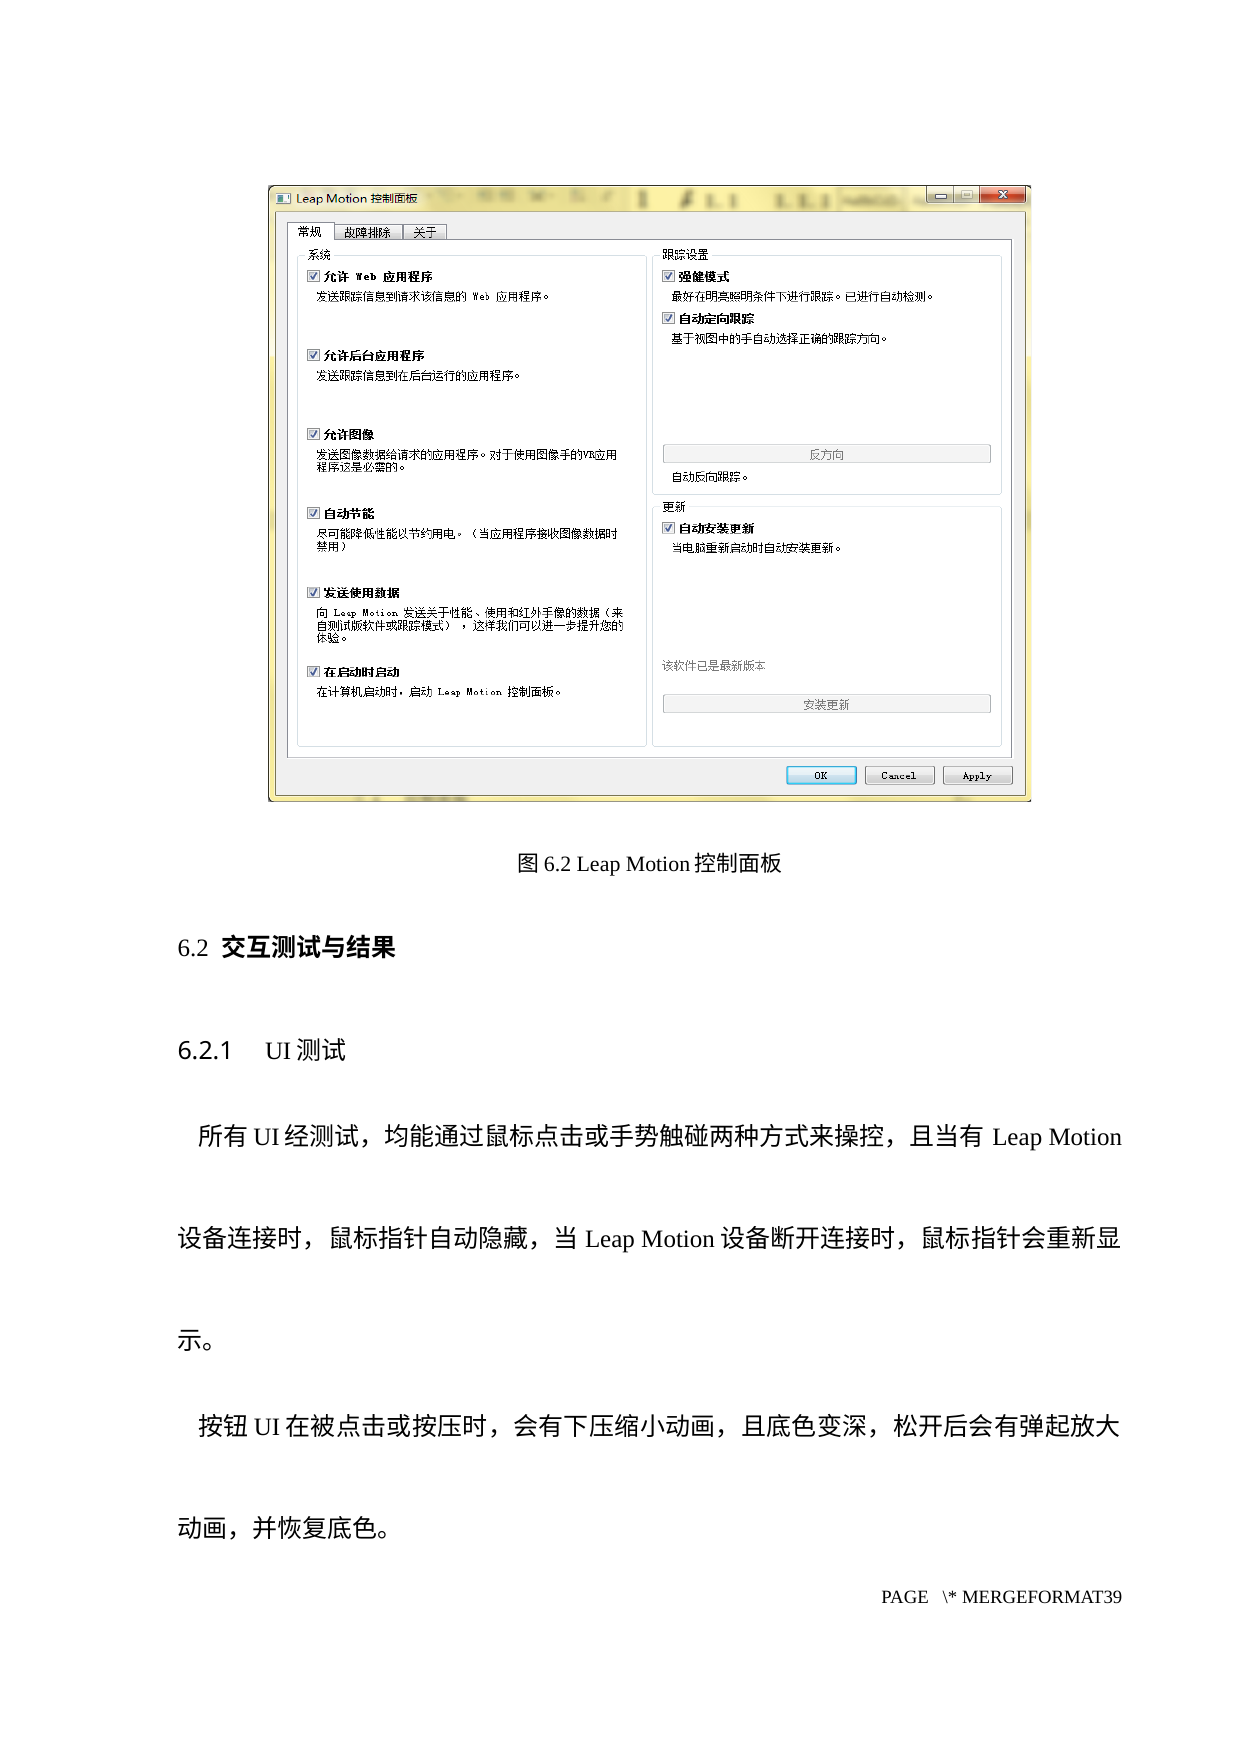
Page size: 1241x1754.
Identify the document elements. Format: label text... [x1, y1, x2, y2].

picture [268, 185, 1032, 802]
text 图6.2 Leap Motion控制面板 [177, 845, 1122, 879]
text 按钮UI在被点击或按压时，会有下压缩小动画，且底色变深，松开后会有弹起放大动画，并恢复底色。 [177, 1391, 1122, 1560]
text 所有UI经测试，均能通过鼠标点击或手势触碰两种方式来操控，且当有Leap Motion设备连接时，鼠标指针自动隐藏，当Leap Motion设备断开连接时，鼠标指针会重新显示。 [177, 1101, 1122, 1372]
subtitle UI测试 [177, 1015, 1122, 1083]
subtitle 交互测试与结果 [177, 912, 1122, 980]
